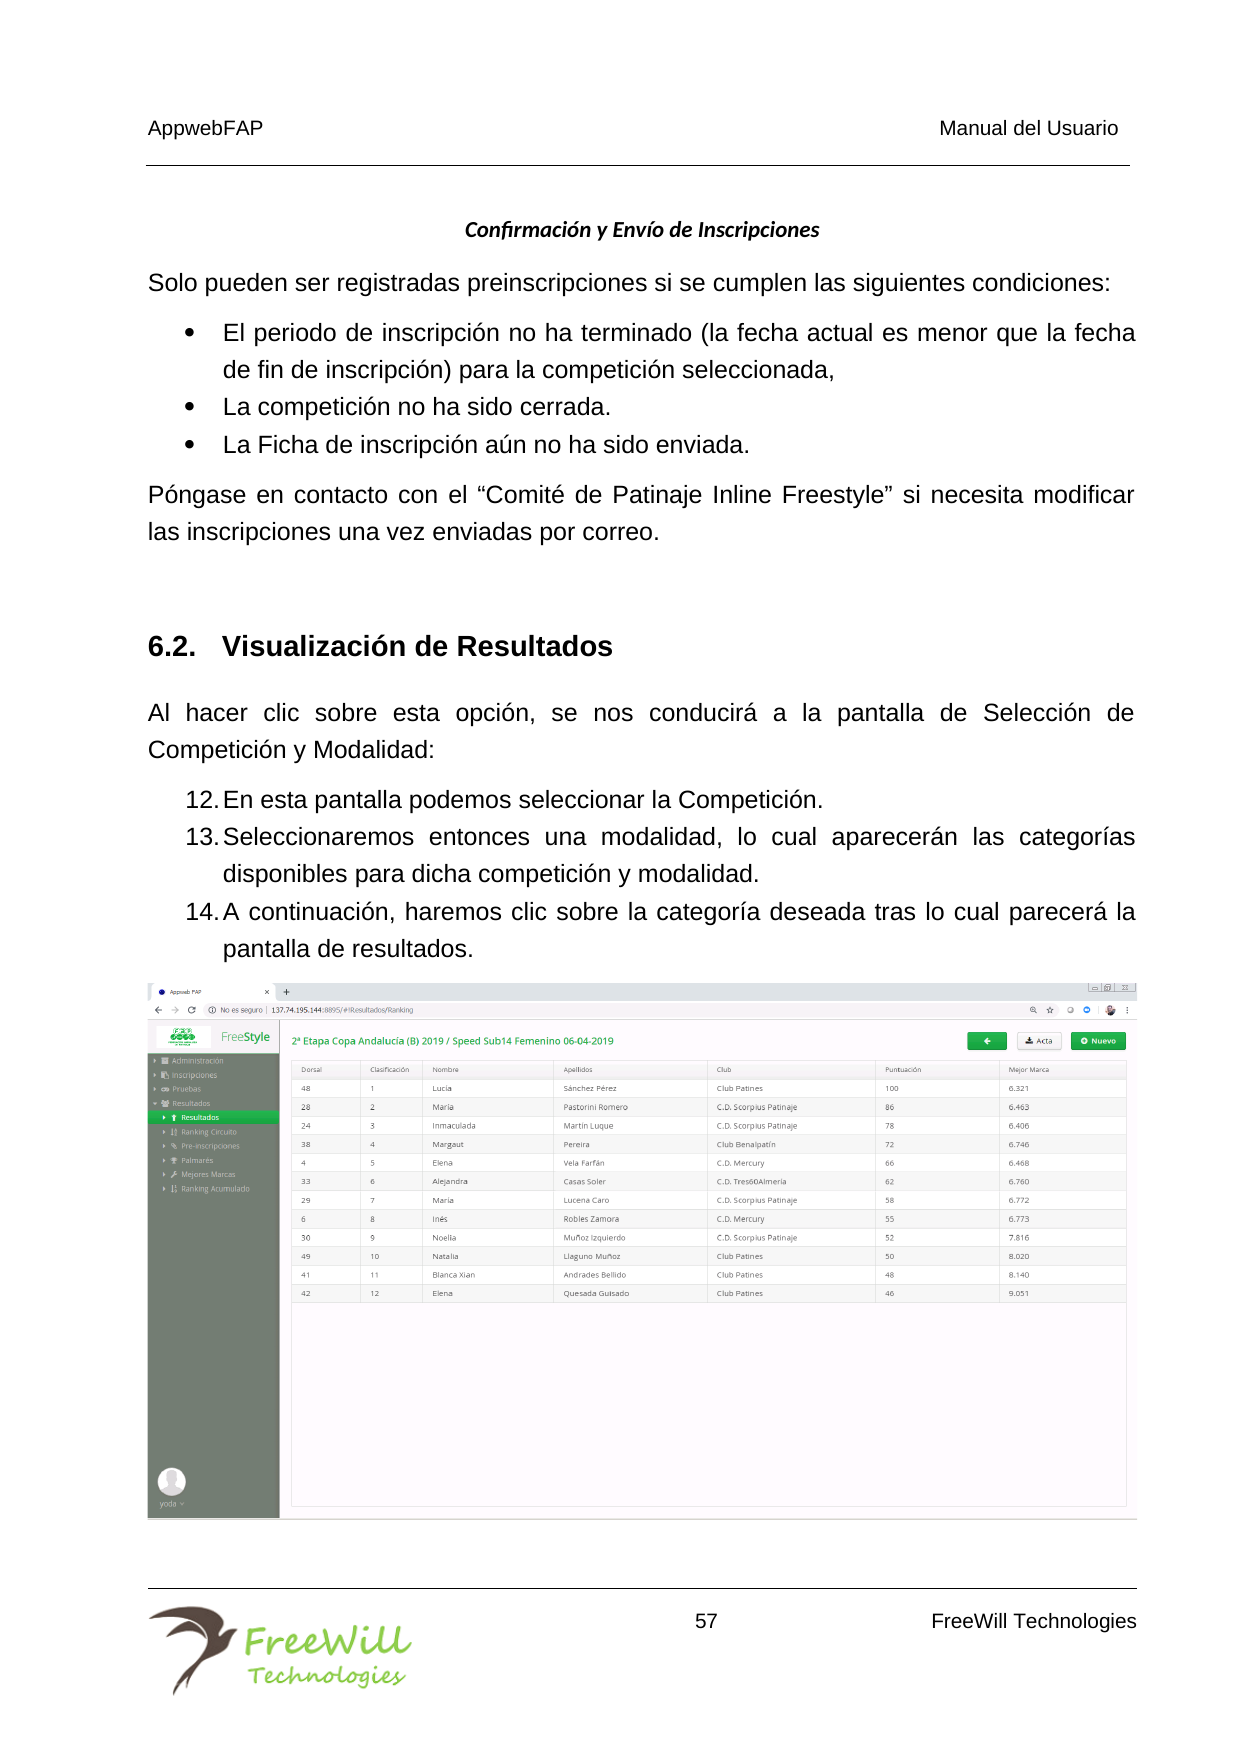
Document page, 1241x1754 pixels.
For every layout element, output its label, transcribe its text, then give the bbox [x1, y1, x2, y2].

list La Ficha de inscripción aún no ha sido enviada. [185, 430, 1137, 459]
subtitle Visualización de Resultados [148, 629, 1137, 663]
text Confirmación y Envío de Inscripciones [148, 215, 1137, 243]
picture [146, 1598, 418, 1701]
list En esta pantalla podemos seleccionar la Competición. [185, 785, 1137, 813]
picture [147, 983, 1138, 1520]
text Póngase en contacto con el “Comité de Patinaje Inline Freestyle” si necesita modificar las inscripciones una vez enviadas por correo. [148, 480, 1137, 546]
text Solo pueden ser registradas preinscripciones si se cumplen las siguientes condiciones: [148, 268, 1137, 297]
list A continuación, haremos clic sobre la categoría deseada tras lo cual parecerá la pantalla de resultados. [185, 897, 1137, 963]
list El periodo de inscripción no ha terminado (la fecha actual es menor que la fecha de fin de inscripción) para la competición seleccionada, [185, 318, 1137, 384]
list Seleccionaremos entonces una modalidad, lo cual aparecerán las categorías disponibles para dicha competición y modalidad. [185, 822, 1137, 888]
text Al hacer clic sobre esta opción, se nos conducirá a la pantalla de Selección de Competición y Modalidad: [148, 698, 1137, 764]
list La competición no ha sido cerrada. [185, 392, 1137, 421]
